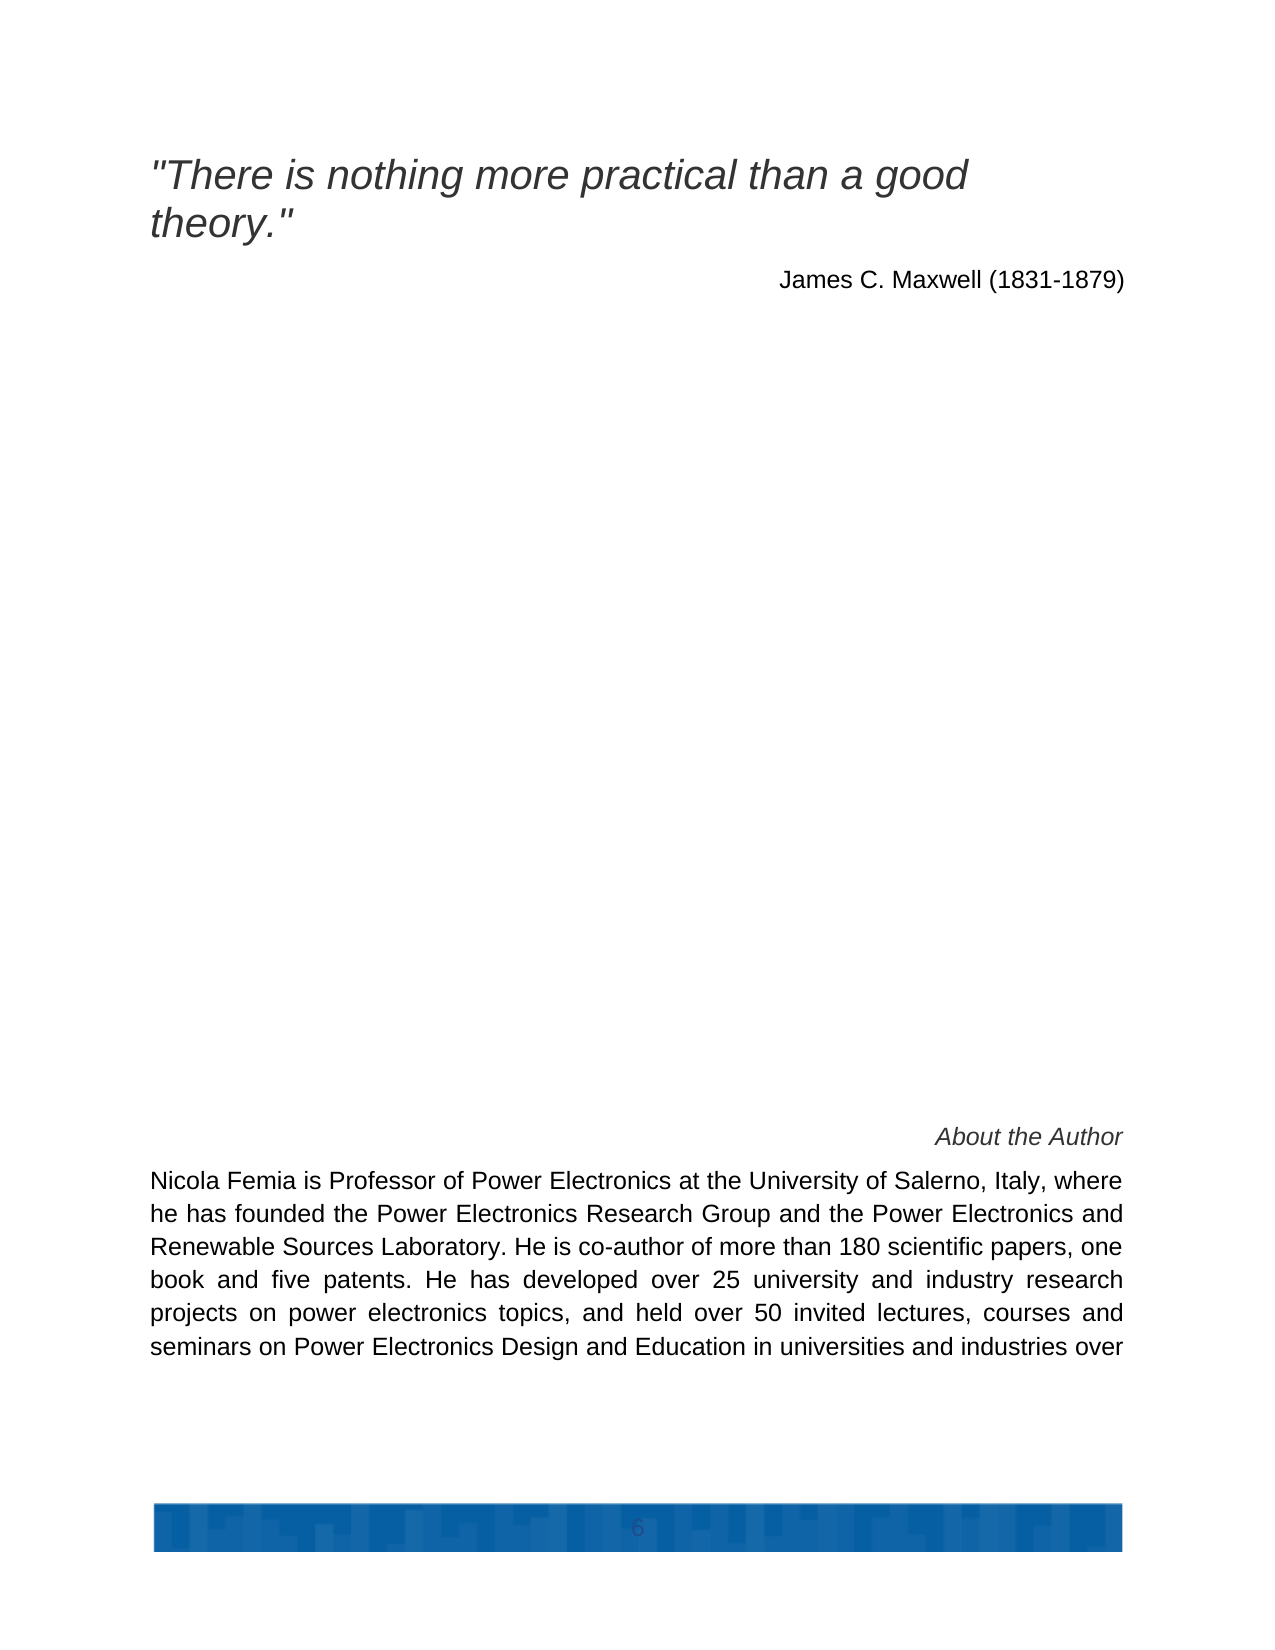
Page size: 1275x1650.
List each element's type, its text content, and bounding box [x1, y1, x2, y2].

picture [153, 1503, 1123, 1552]
text About the Author [150, 1109, 1125, 1151]
subtitle "There is nothing more practical than a good theory." [150, 150, 1125, 246]
text James C. Maxwell (1831-1879) [150, 264, 1125, 293]
